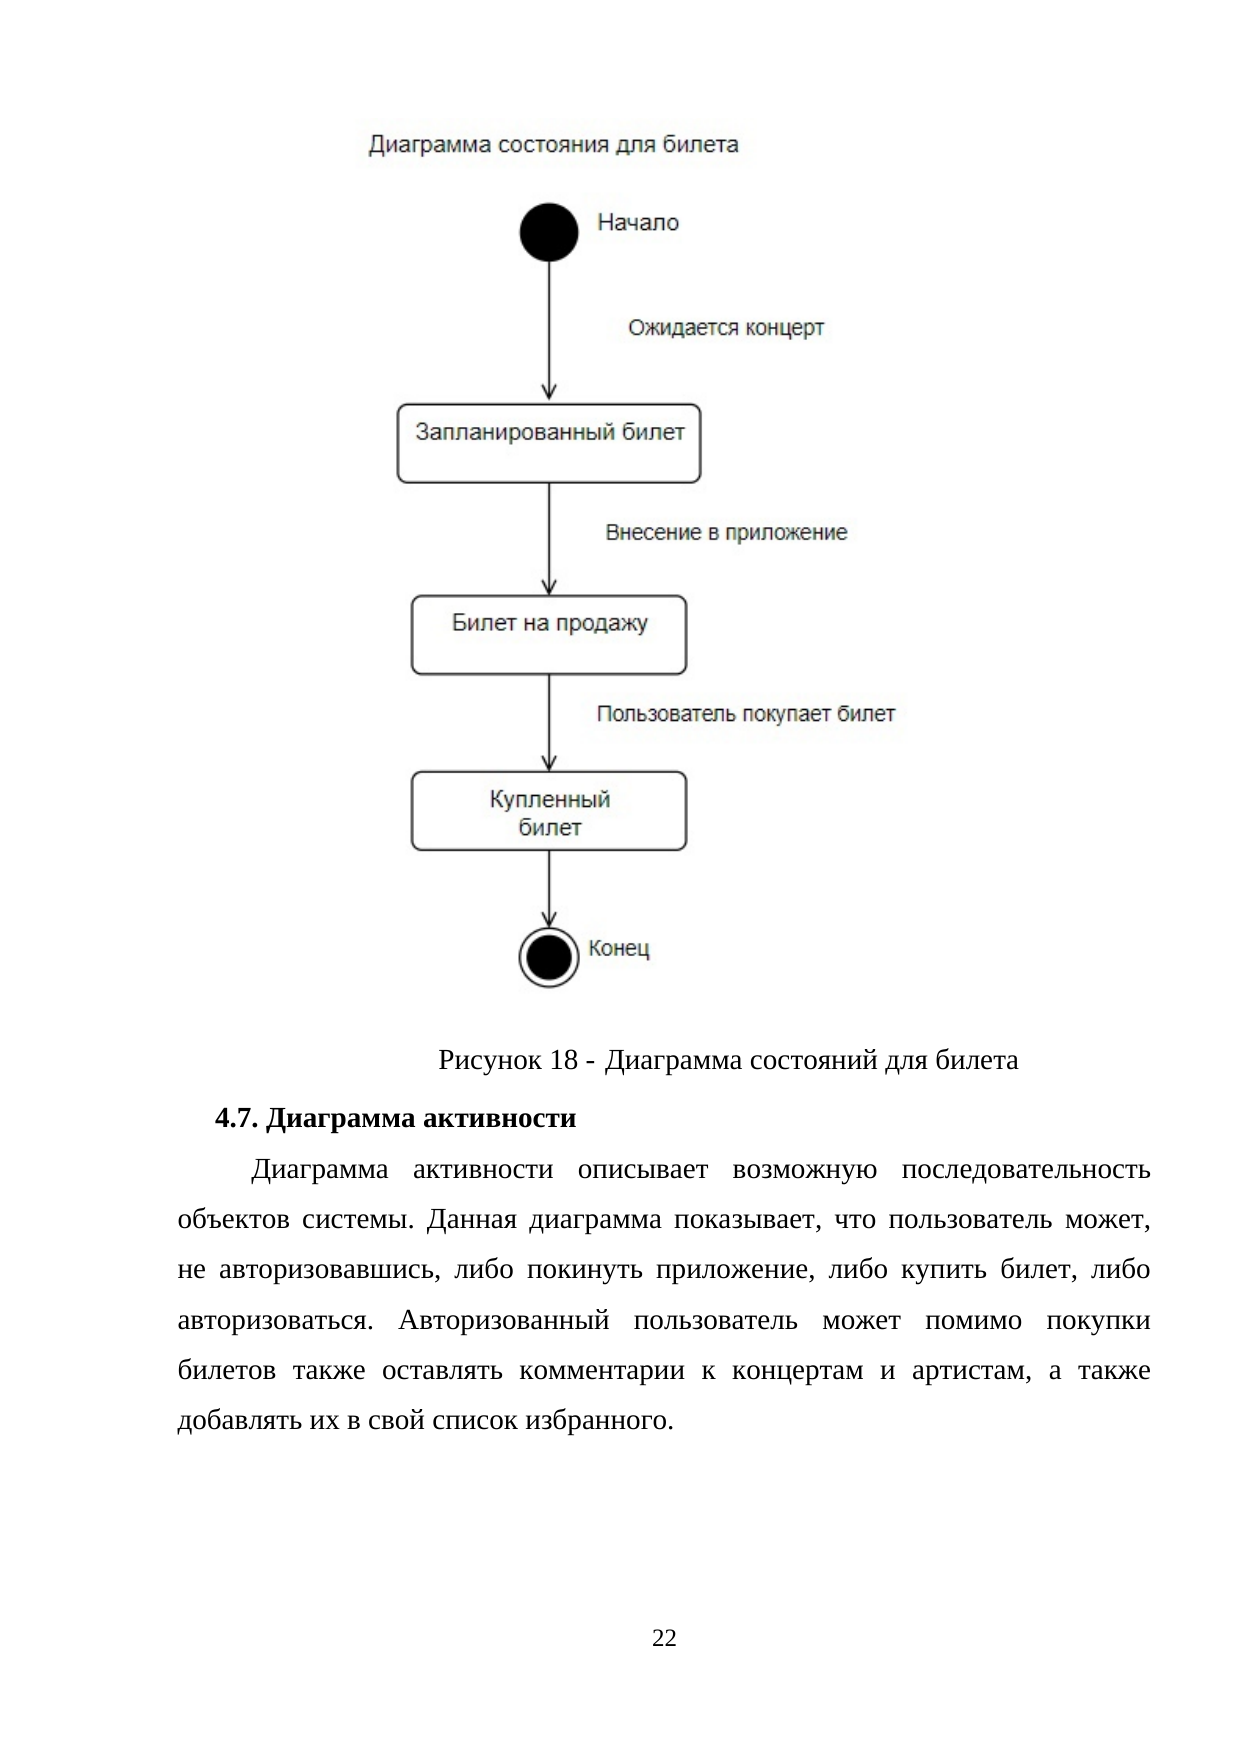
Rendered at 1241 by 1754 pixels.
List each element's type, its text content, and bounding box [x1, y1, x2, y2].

text Диаграмма активности [215, 1101, 1152, 1134]
text Диаграмма состояний для билета [384, 1042, 1152, 1076]
picture [331, 118, 998, 1017]
text Диаграмма активности описывает возможную последовательность объектов системы. Данная диаграмма показывает, что пользователь может, не авторизовавшись, либо покинуть приложение, либо купить билет, либо авторизоваться. Авторизованный пользователь может помимо покупки билетов также оставлять комментарии к концертам и артистам, а также добавлять их в свой список избранного. [177, 1151, 1152, 1436]
